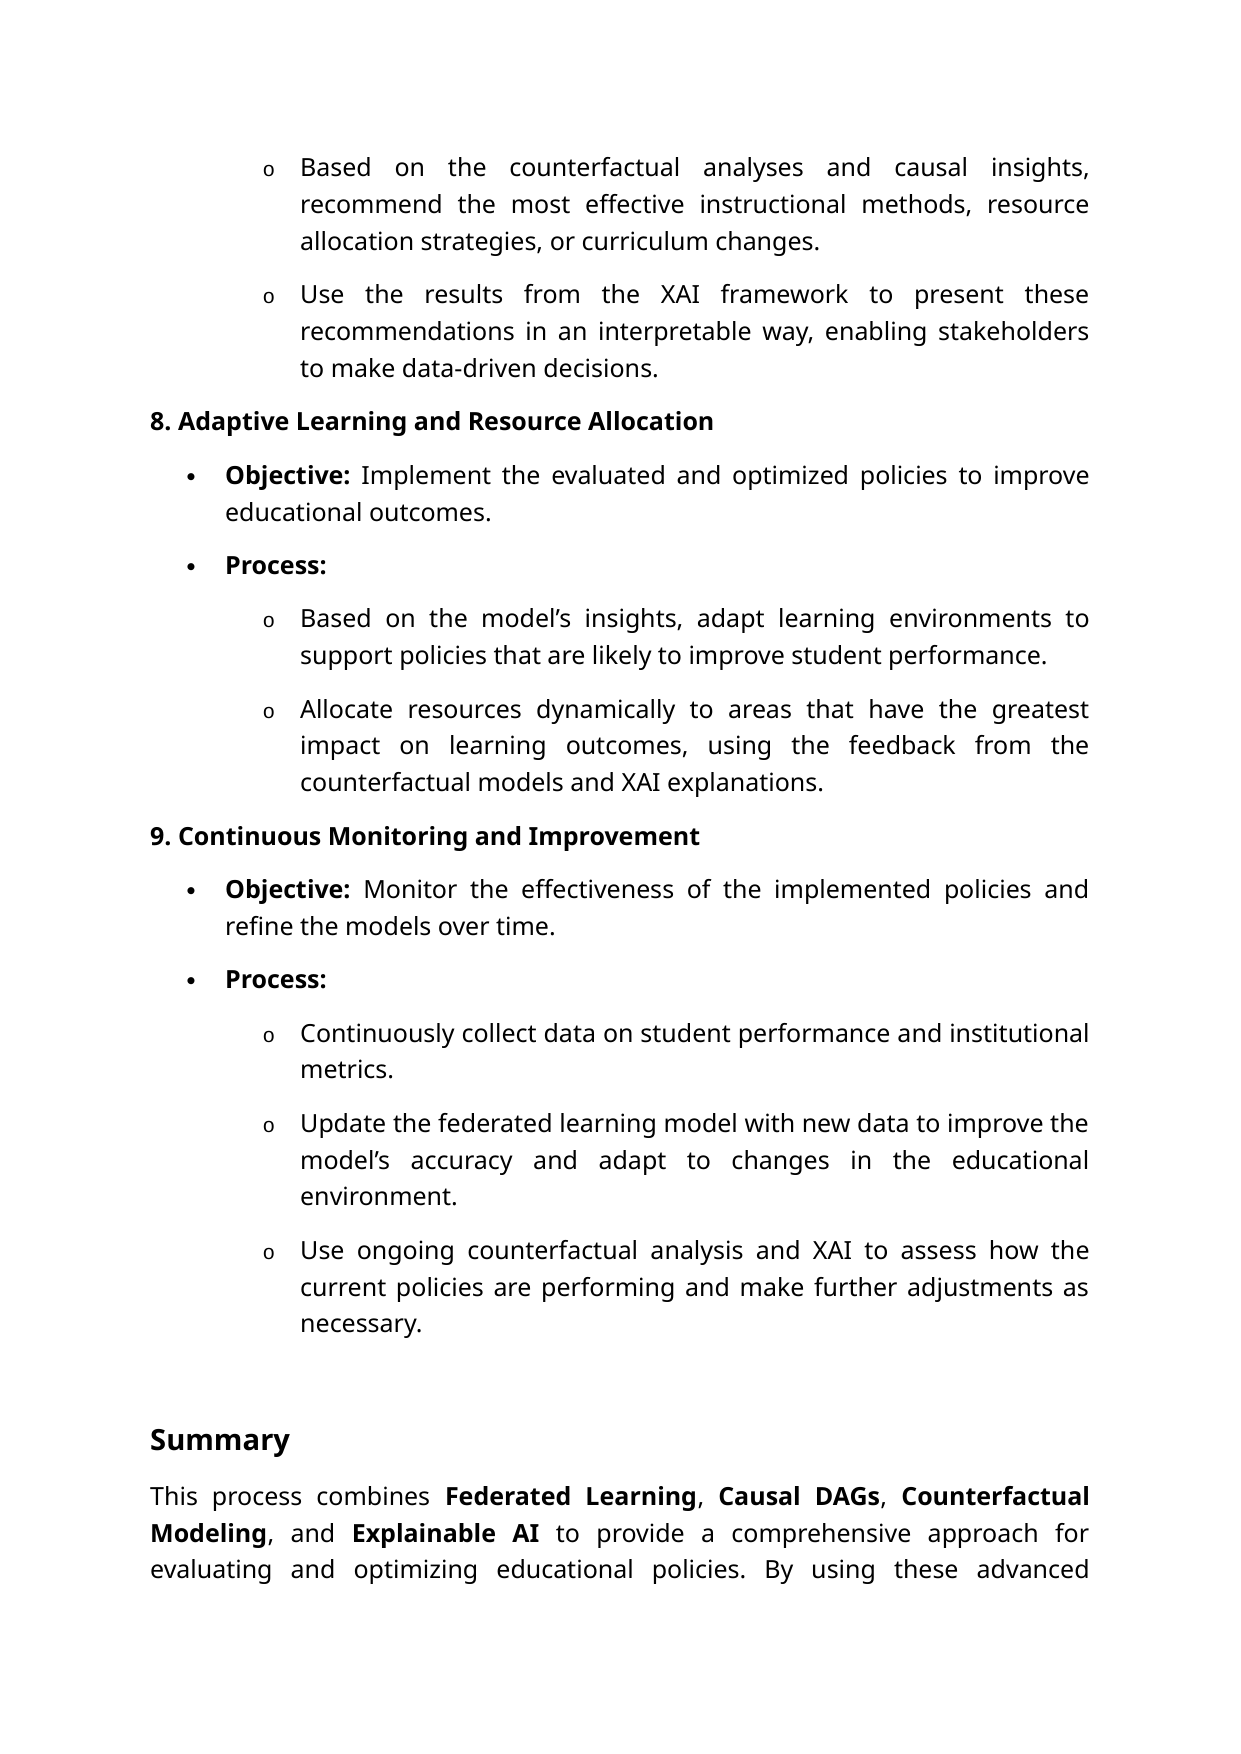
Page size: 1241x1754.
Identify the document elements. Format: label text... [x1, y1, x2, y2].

list Update the federated learning model with new data to improve the model’s accuracy and adapt to changes in the educational environment. [262, 1106, 1090, 1213]
list Objective: Monitor the effectiveness of the implemented policies and refine the models over time. [187, 872, 1090, 942]
list Based on the model’s insights, adapt learning environments to support policies that are likely to improve student performance. [262, 601, 1090, 672]
list Use the results from the XAI framework to present these recommendations in an interpretable way, enabling stakeholders to make data-driven decisions. [262, 277, 1090, 384]
list Objective: Implement the evaluated and optimized policies to improve educational outcomes. [187, 457, 1090, 528]
text 8. Adaptive Learning and Resource Allocation [150, 404, 1090, 438]
list Process: [187, 962, 1090, 996]
list Continuously collect data on student performance and institutional metrics. [262, 1015, 1090, 1086]
list Process: [187, 548, 1090, 582]
list Use ongoing counterfactual analysis and XAI to assess how the current policies are performing and make further adjustments as necessary. [262, 1232, 1090, 1340]
text 9. Continuous Monitoring and Improvement [150, 818, 1090, 852]
list Allocate resources dynamically to areas that have the greatest impact on learning outcomes, using the feedback from the counterfactual models and XAI explanations. [262, 691, 1090, 799]
list Based on the counterfactual analyses and causal insights, recommend the most effective instructional methods, resource allocation strategies, or curriculum changes. [262, 150, 1090, 258]
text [150, 1478, 1090, 1586]
text Summary [150, 1419, 1090, 1459]
